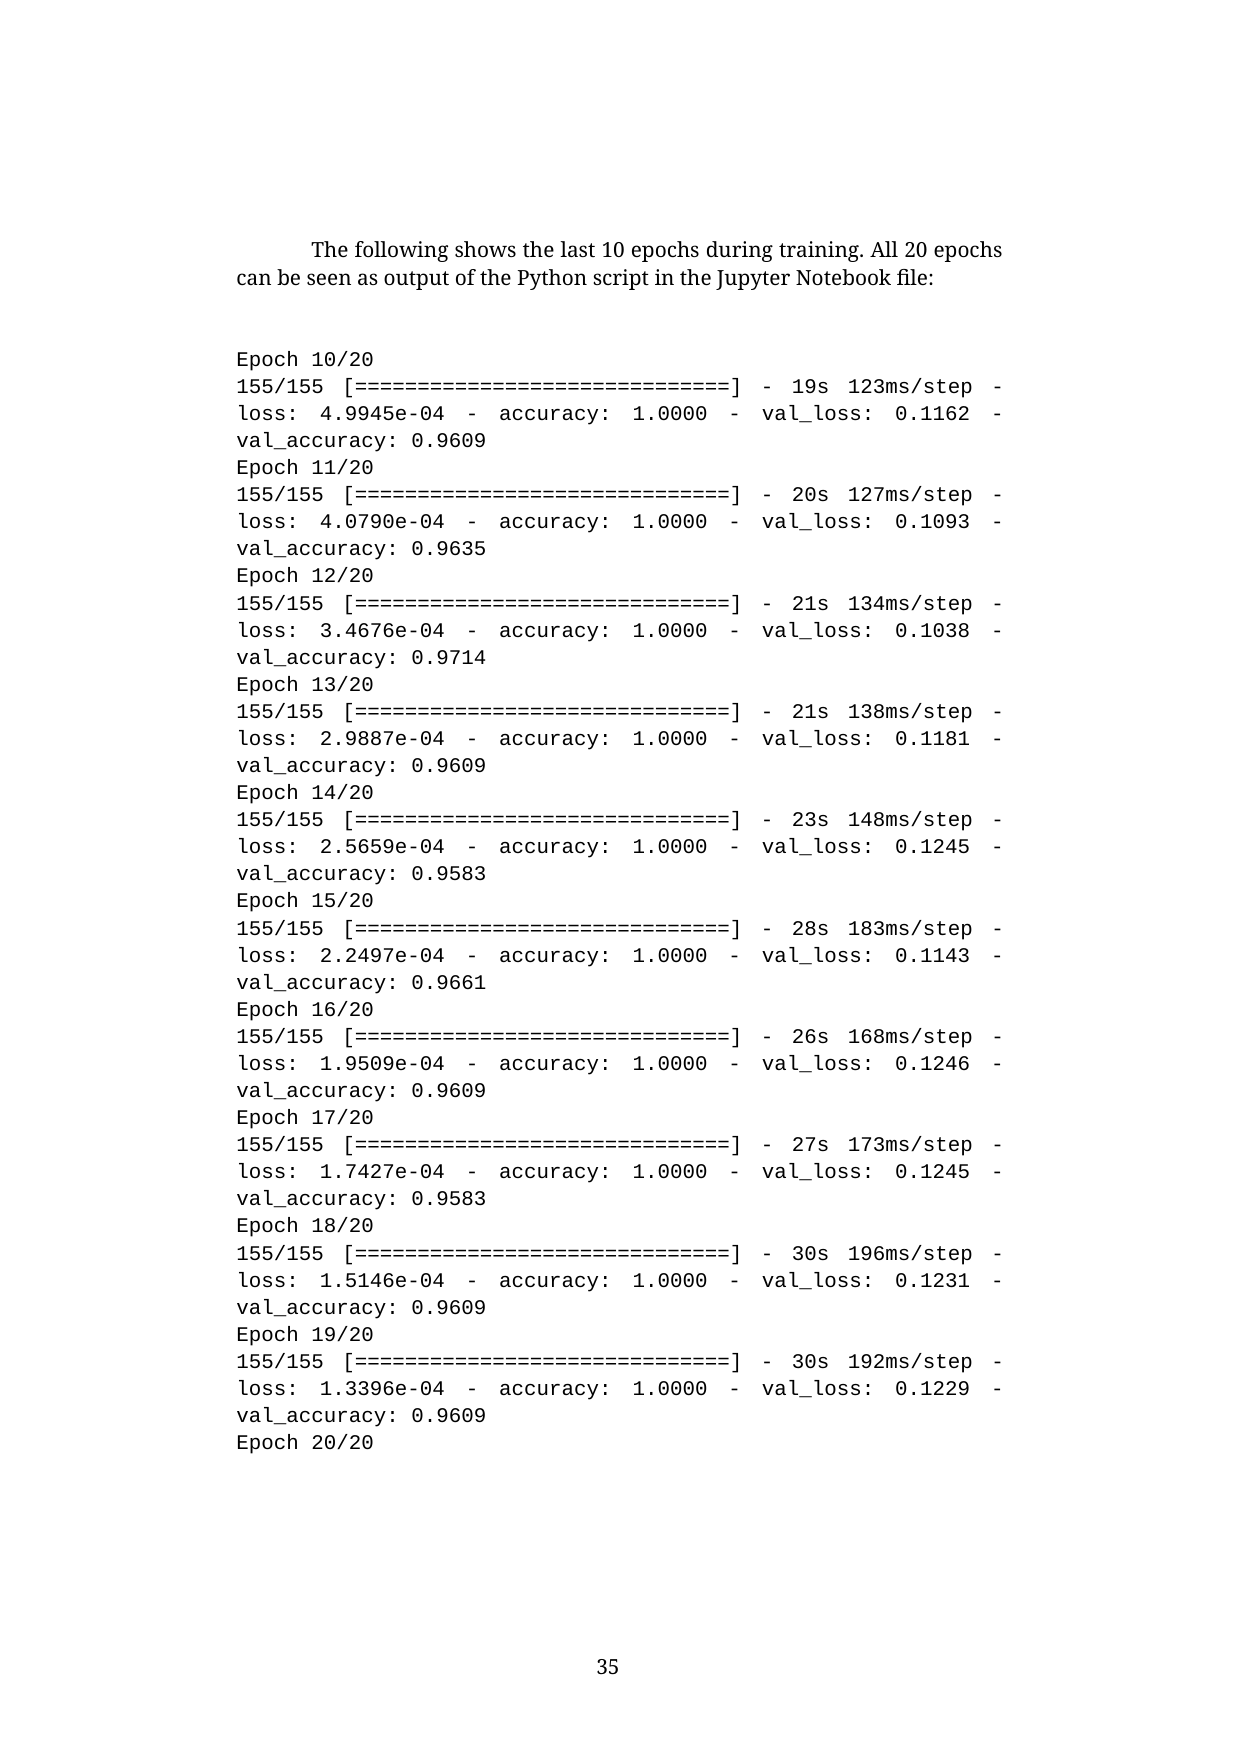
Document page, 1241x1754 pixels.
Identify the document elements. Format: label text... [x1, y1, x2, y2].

text 155/155 [==============================] - 20s 127ms/step - loss: 4.0790e-04 - accuracy: 1.0000 - val_loss: 0.1093 - val_accuracy: 0.9635 [236, 480, 1004, 561]
text 155/155 [==============================] - 27s 173ms/step - loss: 1.7427e-04 - accuracy: 1.0000 - val_loss: 0.1245 - val_accuracy: 0.9583 [236, 1130, 1004, 1211]
text Epoch 11/20 [236, 453, 1004, 480]
text 155/155 [==============================] - 21s 138ms/step - loss: 2.9887e-04 - accuracy: 1.0000 - val_loss: 0.1181 - val_accuracy: 0.9609 [236, 697, 1004, 778]
text Epoch 17/20 [236, 1103, 1004, 1130]
text 155/155 [==============================] - 30s 192ms/step - loss: 1.3396e-04 - accuracy: 1.0000 - val_loss: 0.1229 - val_accuracy: 0.9609 [236, 1347, 1004, 1428]
text 155/155 [==============================] - 21s 134ms/step - loss: 3.4676e-04 - accuracy: 1.0000 - val_loss: 0.1038 - val_accuracy: 0.9714 [236, 588, 1004, 669]
text The following shows the last 10 epochs during training. All 20 epochs can be seen as output of the Python script in the Jupyter Notebook file: [236, 236, 1004, 290]
text 155/155 [==============================] - 23s 148ms/step - loss: 2.5659e-04 - accuracy: 1.0000 - val_loss: 0.1245 - val_accuracy: 0.9583 [236, 805, 1004, 886]
text 155/155 [==============================] - 30s 196ms/step - loss: 1.5146e-04 - accuracy: 1.0000 - val_loss: 0.1231 - val_accuracy: 0.9609 [236, 1238, 1004, 1319]
text Epoch 12/20 [236, 561, 1004, 588]
text Epoch 19/20 [236, 1319, 1004, 1347]
text Epoch 18/20 [236, 1211, 1004, 1238]
text Epoch 16/20 [236, 994, 1004, 1022]
text Epoch 10/20 [236, 344, 1004, 372]
text Epoch 15/20 [236, 886, 1004, 913]
text 155/155 [==============================] - 19s 123ms/step - loss: 4.9945e-04 - accuracy: 1.0000 - val_loss: 0.1162 - val_accuracy: 0.9609 [236, 372, 1004, 453]
text Epoch 13/20 [236, 669, 1004, 697]
text Epoch 20/20 [236, 1428, 1004, 1455]
text Epoch 14/20 [236, 778, 1004, 805]
text 155/155 [==============================] - 28s 183ms/step - loss: 2.2497e-04 - accuracy: 1.0000 - val_loss: 0.1143 - val_accuracy: 0.9661 [236, 913, 1004, 994]
text 155/155 [==============================] - 26s 168ms/step - loss: 1.9509e-04 - accuracy: 1.0000 - val_loss: 0.1246 - val_accuracy: 0.9609 [236, 1022, 1004, 1103]
